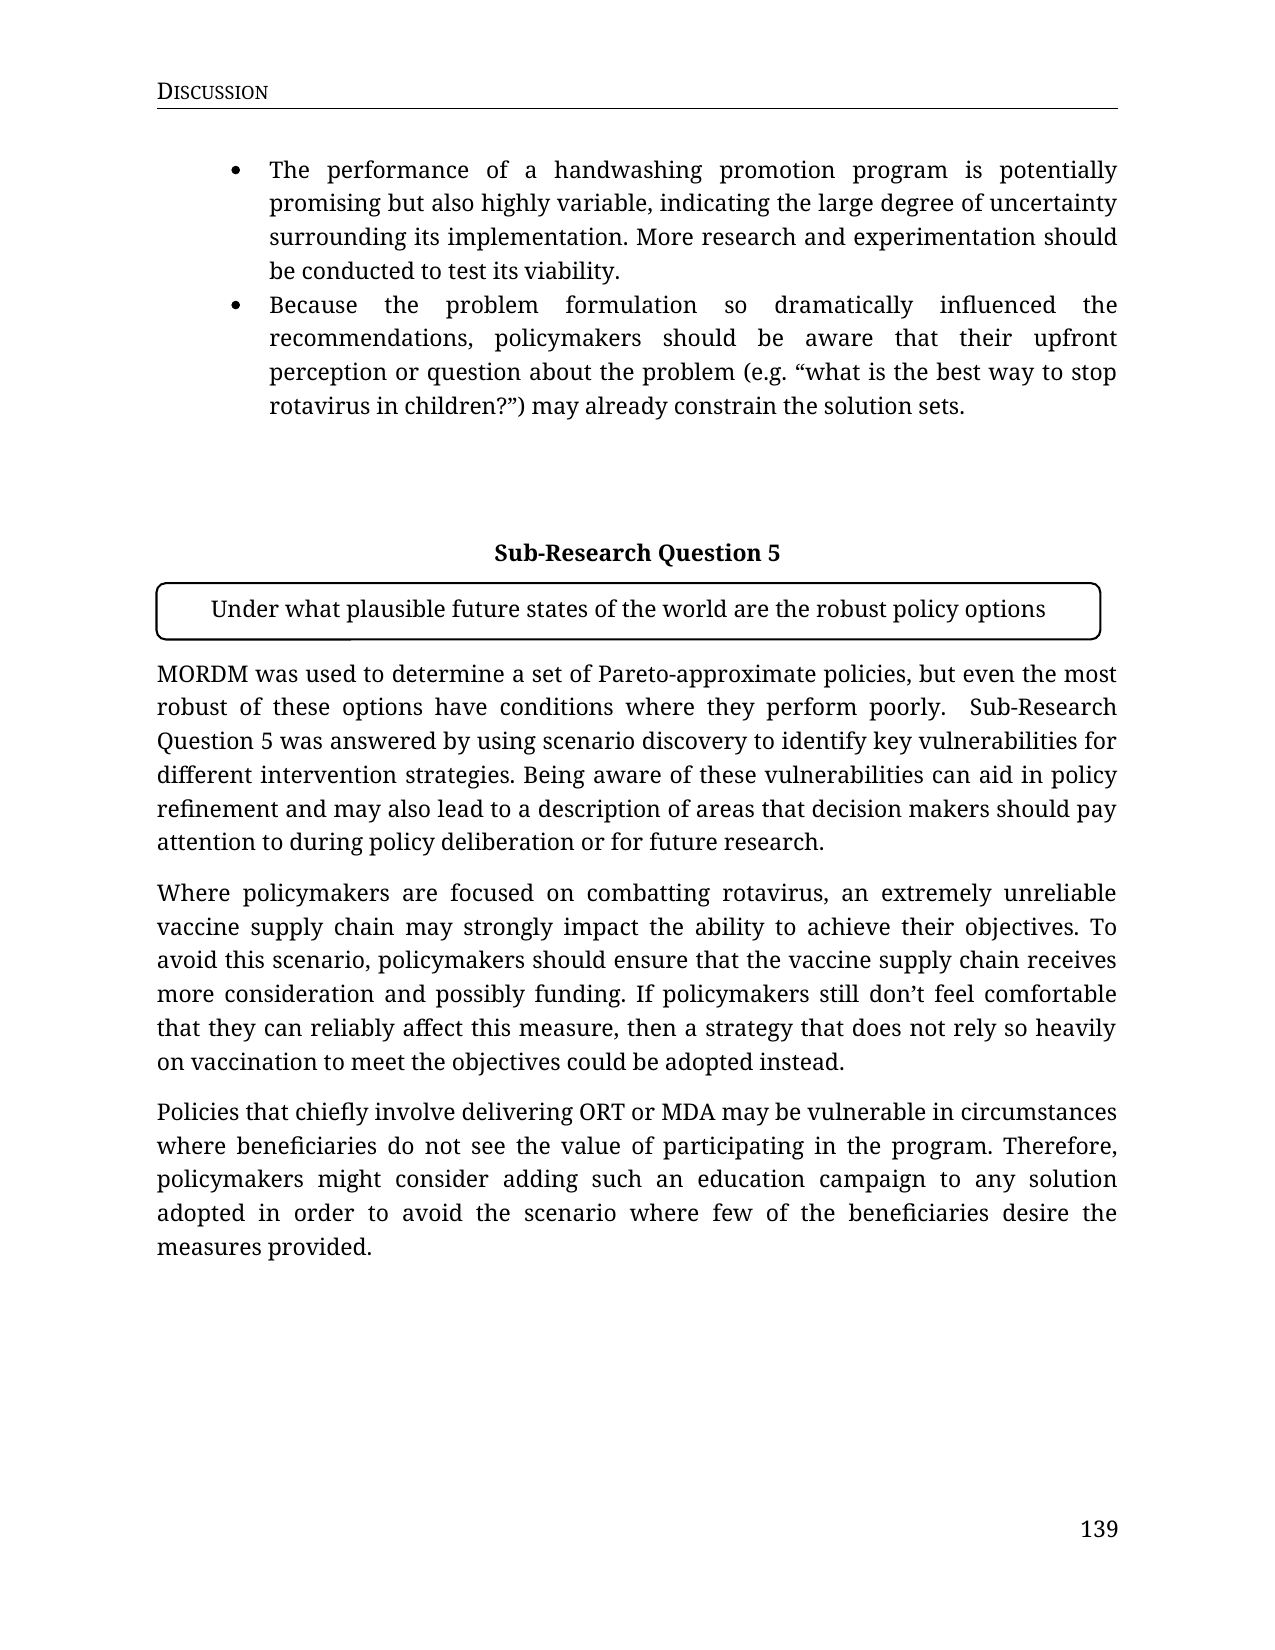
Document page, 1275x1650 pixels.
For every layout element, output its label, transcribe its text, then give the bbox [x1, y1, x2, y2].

text Sub-Research Question 5 [157, 537, 1118, 568]
list Because the problem formulation so dramatically influenced the recommendations, policymakers should be aware that their upfront perception or question about the problem (e.g. “what is the best way to stop rotavirus in children?”) may already constrain the solution sets. [232, 288, 1118, 421]
text Where policymakers are focused on combatting rotavirus, an extremely unreliable vaccine supply chain may strongly impact the ability to achieve their objectives. To avoid this scenario, policymakers should ensure that the vaccine supply chain receives more consideration and possibly funding. If policymakers still don’t feel comfortable that they can reliably affect this measure, then a strategy that does not rely so heavily on vaccination to meet the objectives could be adopted instead. [157, 877, 1118, 1077]
list The performance of a handwashing promotion program is potentially promising but also highly variable, indicating the large degree of uncertainty surrounding its implementation. More research and experimentation should be conducted to test its viability. [232, 153, 1118, 286]
text MORDM was used to determine a set of Pareto-approximate policies, but even the most robust of these options have conditions where they perform poorly. Sub-Research Question 5 was answered by using scenario discovery to identify key vulnerabilities for different intervention strategies. Being aware of these vulnerabilities can aid in policy refinement and may also lead to a description of areas that decision makers should pay attention to during policy deliberation or for future research. [157, 658, 1118, 858]
text Policies that chiefly involve delivering ORT or MDA may be vulnerable in circumstances where beneficiaries do not see the value of participating in the program. Therefore, policymakers might consider adding such an education campaign to any solution adopted in order to avoid the scenario where few of the beneficiaries desire the measures provided. [157, 1096, 1118, 1262]
